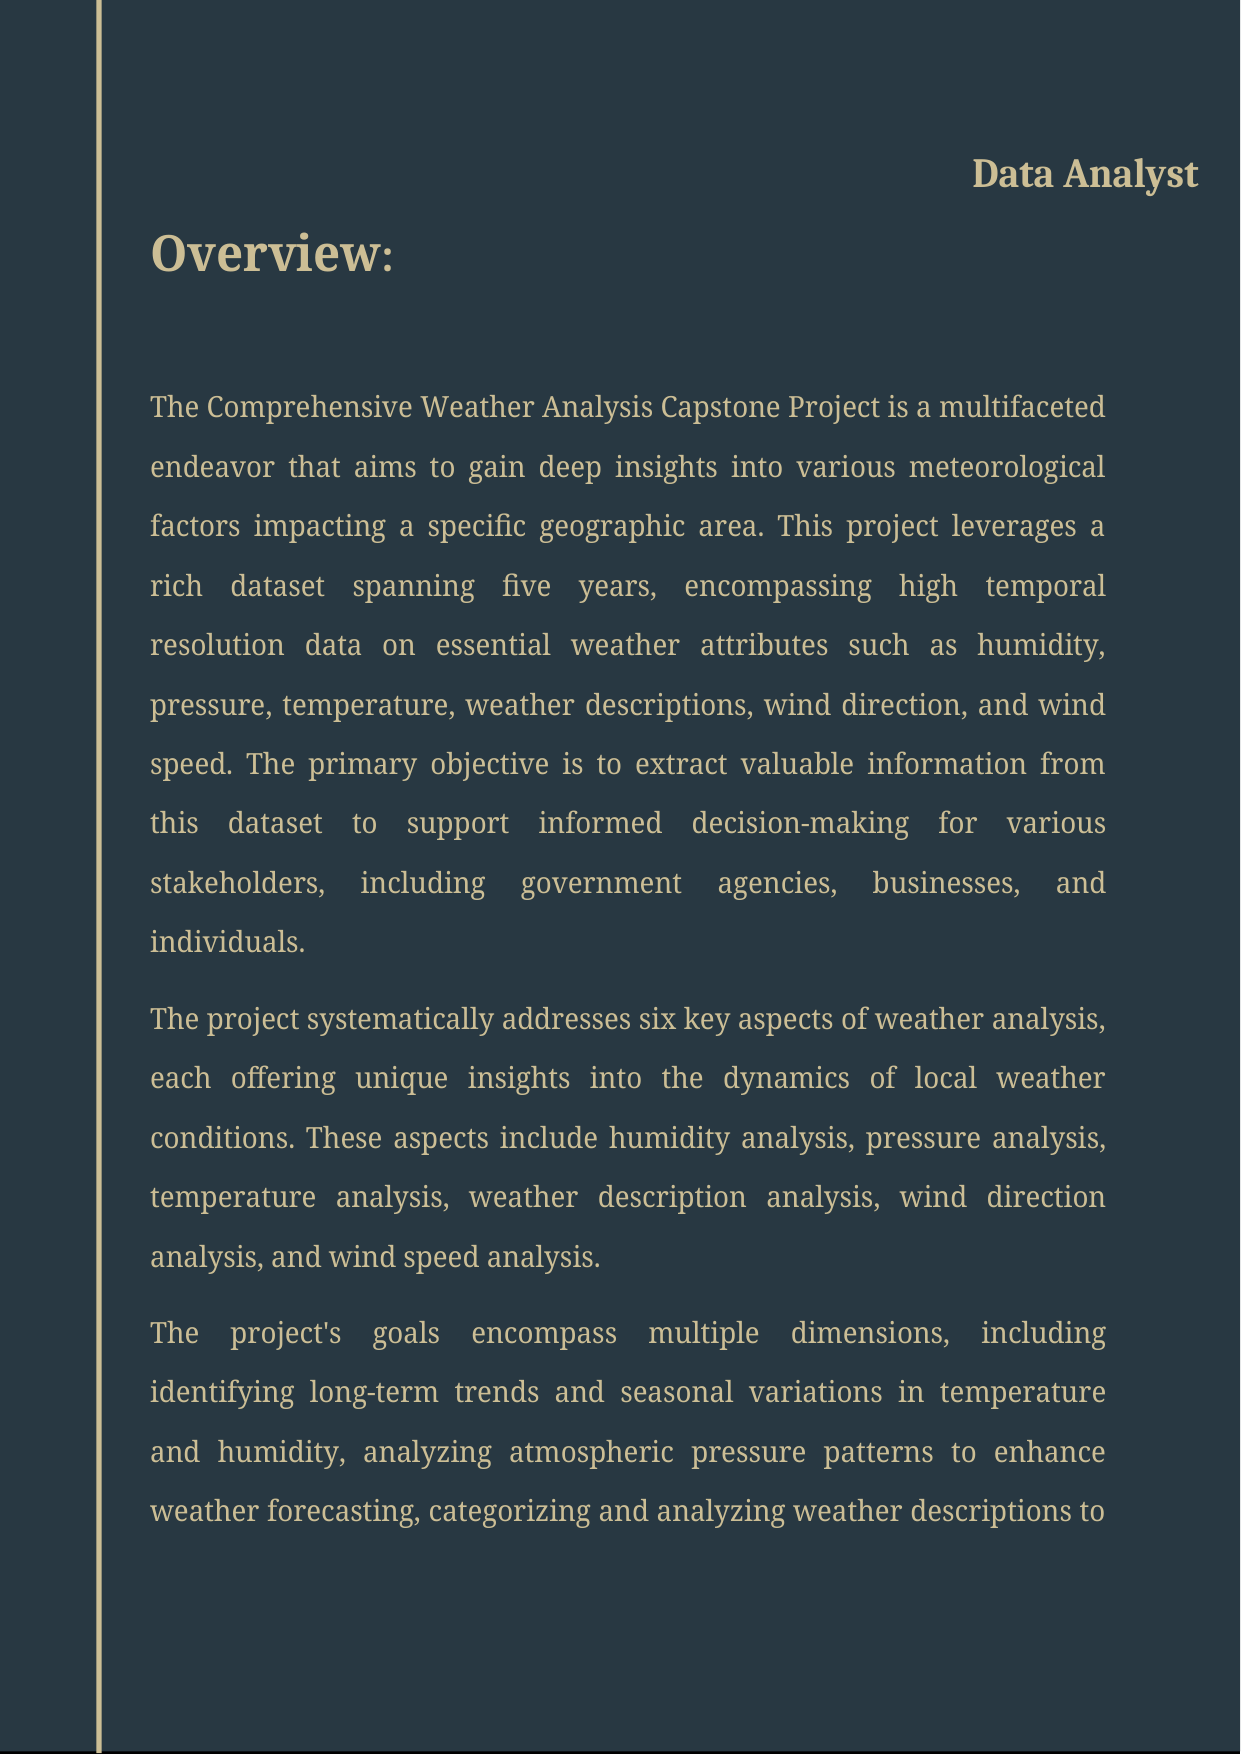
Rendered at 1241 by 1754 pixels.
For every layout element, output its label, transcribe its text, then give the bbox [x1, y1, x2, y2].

text The Comprehensive Weather Analysis Capstone Project is a multifaceted endeavor that aims to gain deep insights into various meteorological factors impacting a specific geographic area. This project leverages a rich dataset spanning five years, encompassing high temporal resolution data on essential weather attributes such as humidity, pressure, temperature, weather descriptions, wind direction, and wind speed. The primary objective is to extract valuable information from this dataset to support informed decision-making for various stakeholders, including government agencies, businesses, and individuals. [150, 386, 1107, 961]
text Data Analyst [150, 150, 1198, 198]
text Overview: [150, 218, 1107, 286]
text The project systematically addresses six key aspects of weather analysis, each offering unique insights into the dynamics of local weather conditions. These aspects include humidity analysis, pressure analysis, temperature analysis, weather description analysis, wind direction analysis, and wind speed analysis. [150, 998, 1107, 1276]
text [150, 1312, 1107, 1530]
